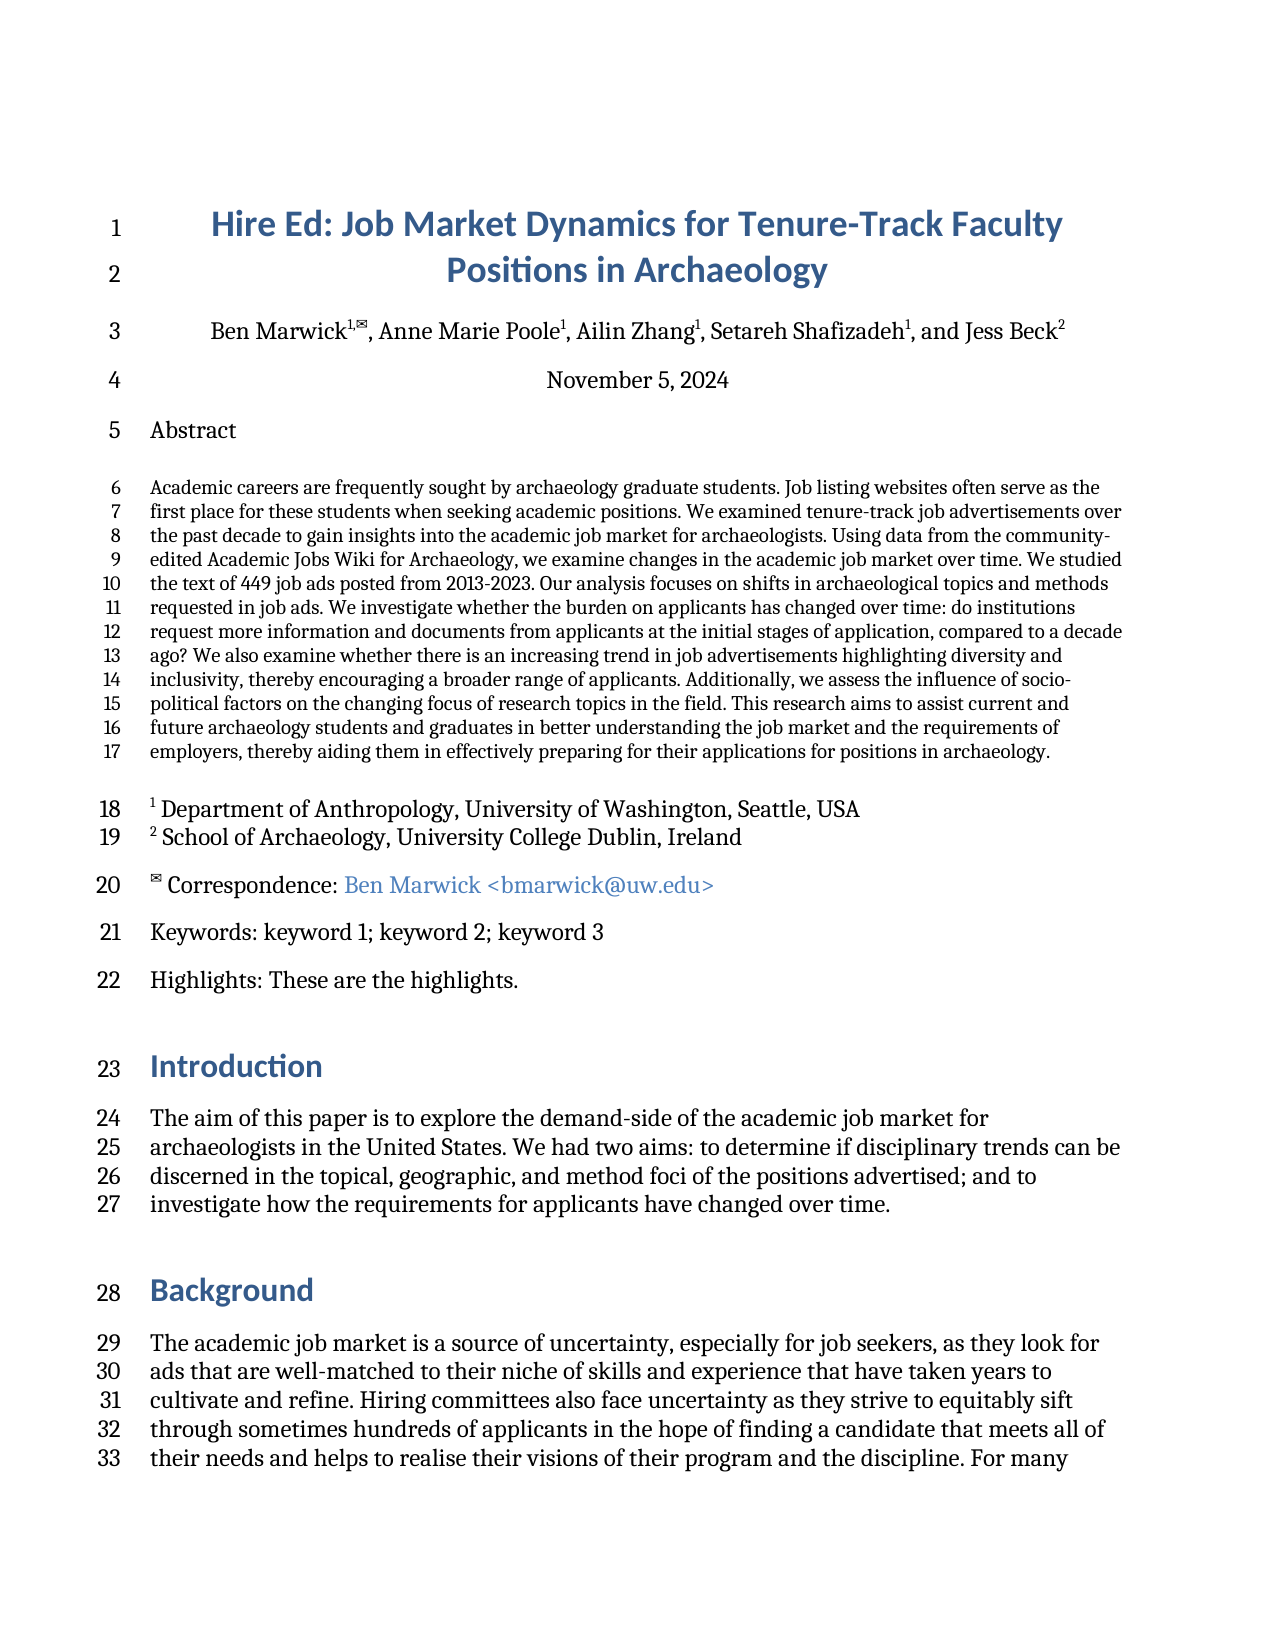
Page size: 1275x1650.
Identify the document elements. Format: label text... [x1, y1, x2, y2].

subtitle Introduction [150, 1044, 1125, 1085]
text Keywords: keyword 1; keyword 2; keyword 3 [150, 918, 1125, 947]
title Hire Ed: Job Market Dynamics for Tenure-Track Faculty Positions in Archaeology [150, 200, 1125, 292]
text November 5, 2024 [150, 366, 1125, 395]
subtitle Background [150, 1269, 1125, 1310]
text The aim of this paper is to explore the demand-side of the academic job market for archaeologists in the United States. We had two aims: to determine if disciplinary trends can be discerned in the topical, geographic, and method foci of the positions advertised; and to investigate how the requirements for applicants have changed over time. [150, 1104, 1125, 1219]
text Highlights: These are the highlights. [150, 966, 1125, 994]
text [150, 1328, 1125, 1472]
text 1 Department of Anthropology, University of Washington, Seattle, USA 2 School of Archaeology, University College Dublin, Ireland [150, 794, 1125, 852]
text Academic careers are frequently sought by archaeology graduate students. Job listing websites often serve as the first place for these students when seeking academic positions. We examined tenure-track job advertisements over the past decade to gain insights into the academic job market for archaeologists. Using data from the community-edited Academic Jobs Wiki for Archaeology, we examine changes in the academic job market over time. We studied the text of 449 job ads posted from 2013-2023. Our analysis focuses on shifts in archaeological topics and methods requested in job ads. We investigate whether the burden on applicants has changed over time: do institutions request more information and documents from applicants at the initial stages of application, compared to a decade ago? We also examine whether there is an increasing trend in job advertisements highlighting diversity and inclusivity, thereby encouraging a broader range of applicants. Additionally, we assess the influence of socio-political factors on the changing focus of research topics in the field. This research aims to assist current and future archaeology students and graduates in better understanding the job market and the requirements of employers, thereby aiding them in effectively preparing for their applications for positions in archaeology. [150, 476, 1125, 763]
text ✉ Correspondence: Ben Marwick <bmarwick@uw.edu> [150, 871, 1125, 899]
text Ben Marwick1,✉, Anne Marie Poole1, Ailin Zhang1, Setareh Shafizadeh1, and Jess Beck2 [150, 317, 1125, 345]
